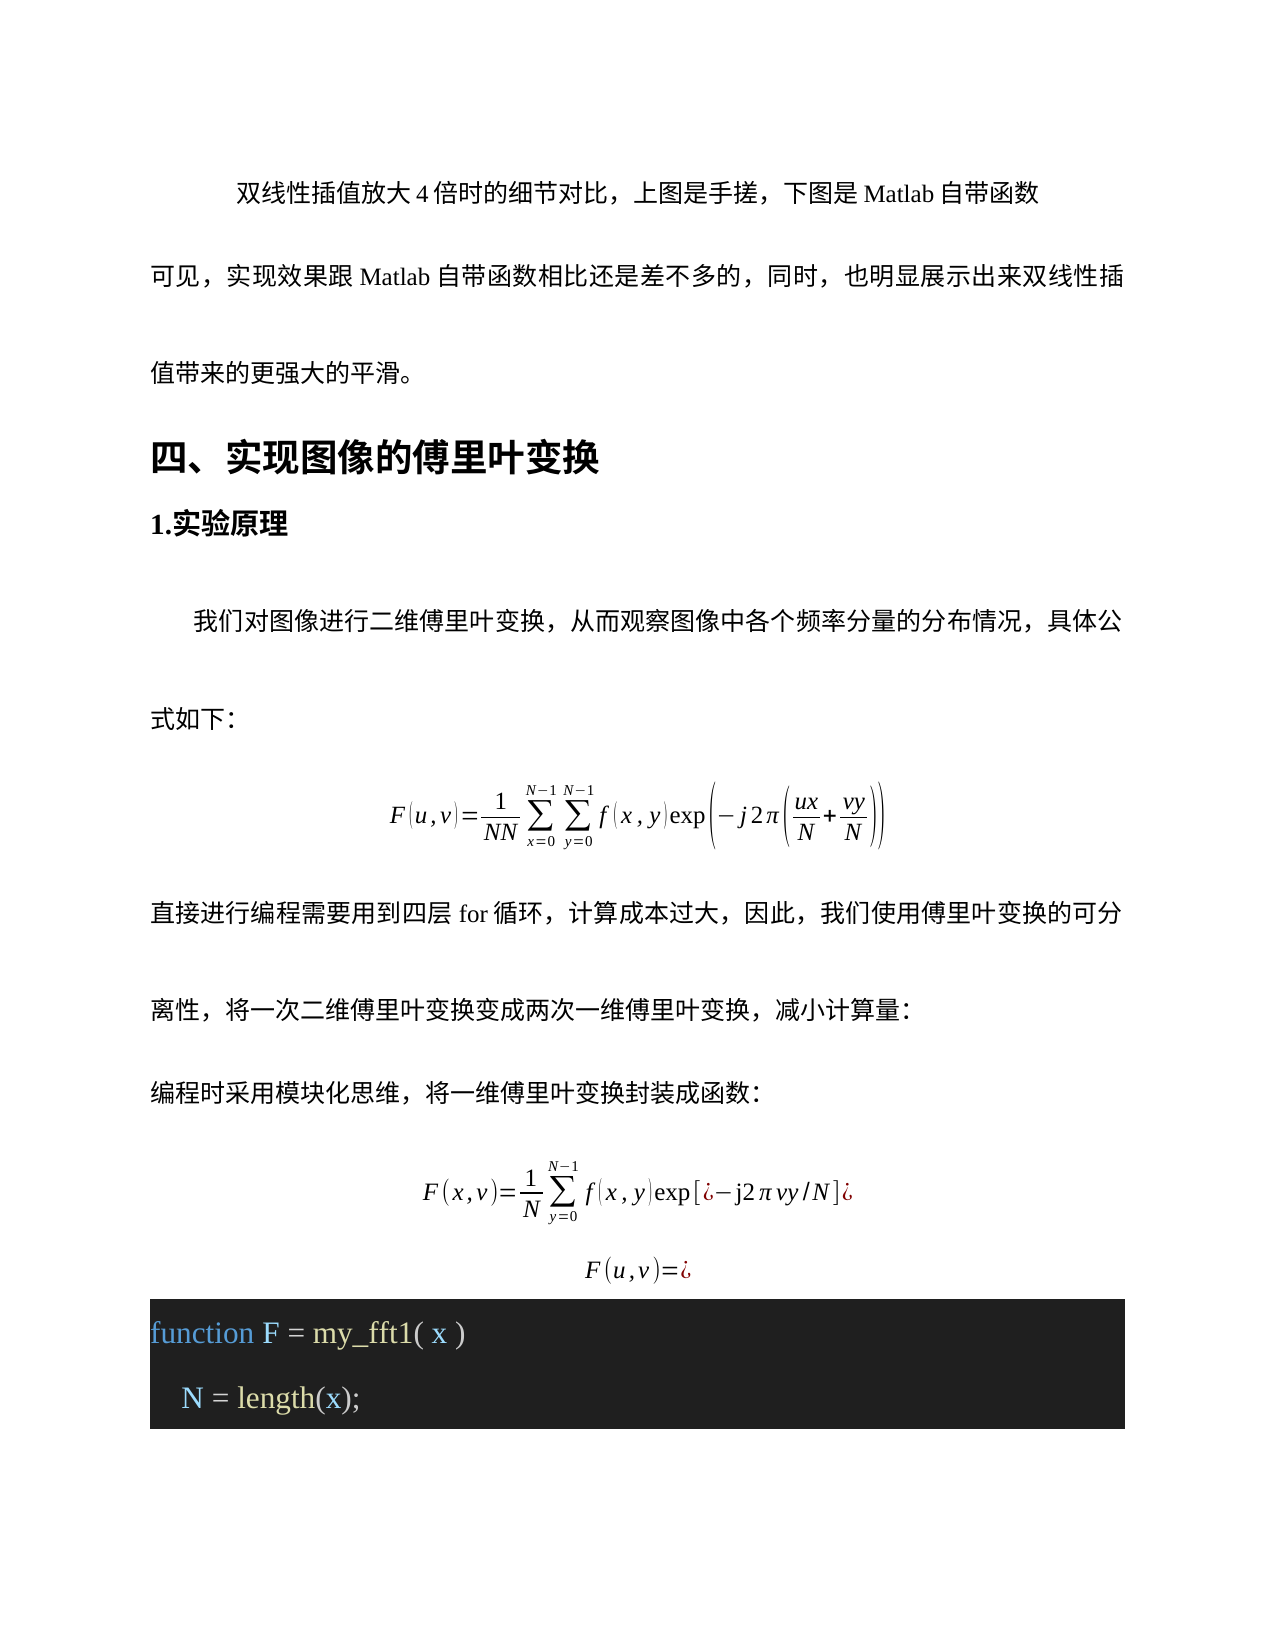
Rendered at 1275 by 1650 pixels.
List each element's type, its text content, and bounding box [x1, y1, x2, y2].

text 我们对图像进行二维傅里叶变换，从而观察图像中各个频率分量的分布情况，具体公式如下： [150, 587, 1125, 750]
subtitle 四、实现图像的傅里叶变换 [150, 422, 1125, 487]
subtitle 1.实验原理 [150, 489, 1125, 554]
text 双线性插值放大4倍时的细节对比，上图是手搓，下图是Matlab自带函数 [150, 159, 1125, 224]
text 编程时采用模块化思维，将一维傅里叶变换封装成函数： [150, 1059, 1125, 1124]
text 可见，实现效果跟Matlab自带函数相比还是差不多的，同时，也明显展示出来双线性插值带来的更强大的平滑。 [150, 242, 1125, 404]
text N = length(x); [150, 1364, 1125, 1429]
text function F = my_fft1( x ) [150, 1299, 1125, 1364]
text 直接进行编程需要用到四层for循环，计算成本过大，因此，我们使用傅里叶变换的可分离性，将一次二维傅里叶变换变成两次一维傅里叶变换，减小计算量： [150, 879, 1125, 1041]
